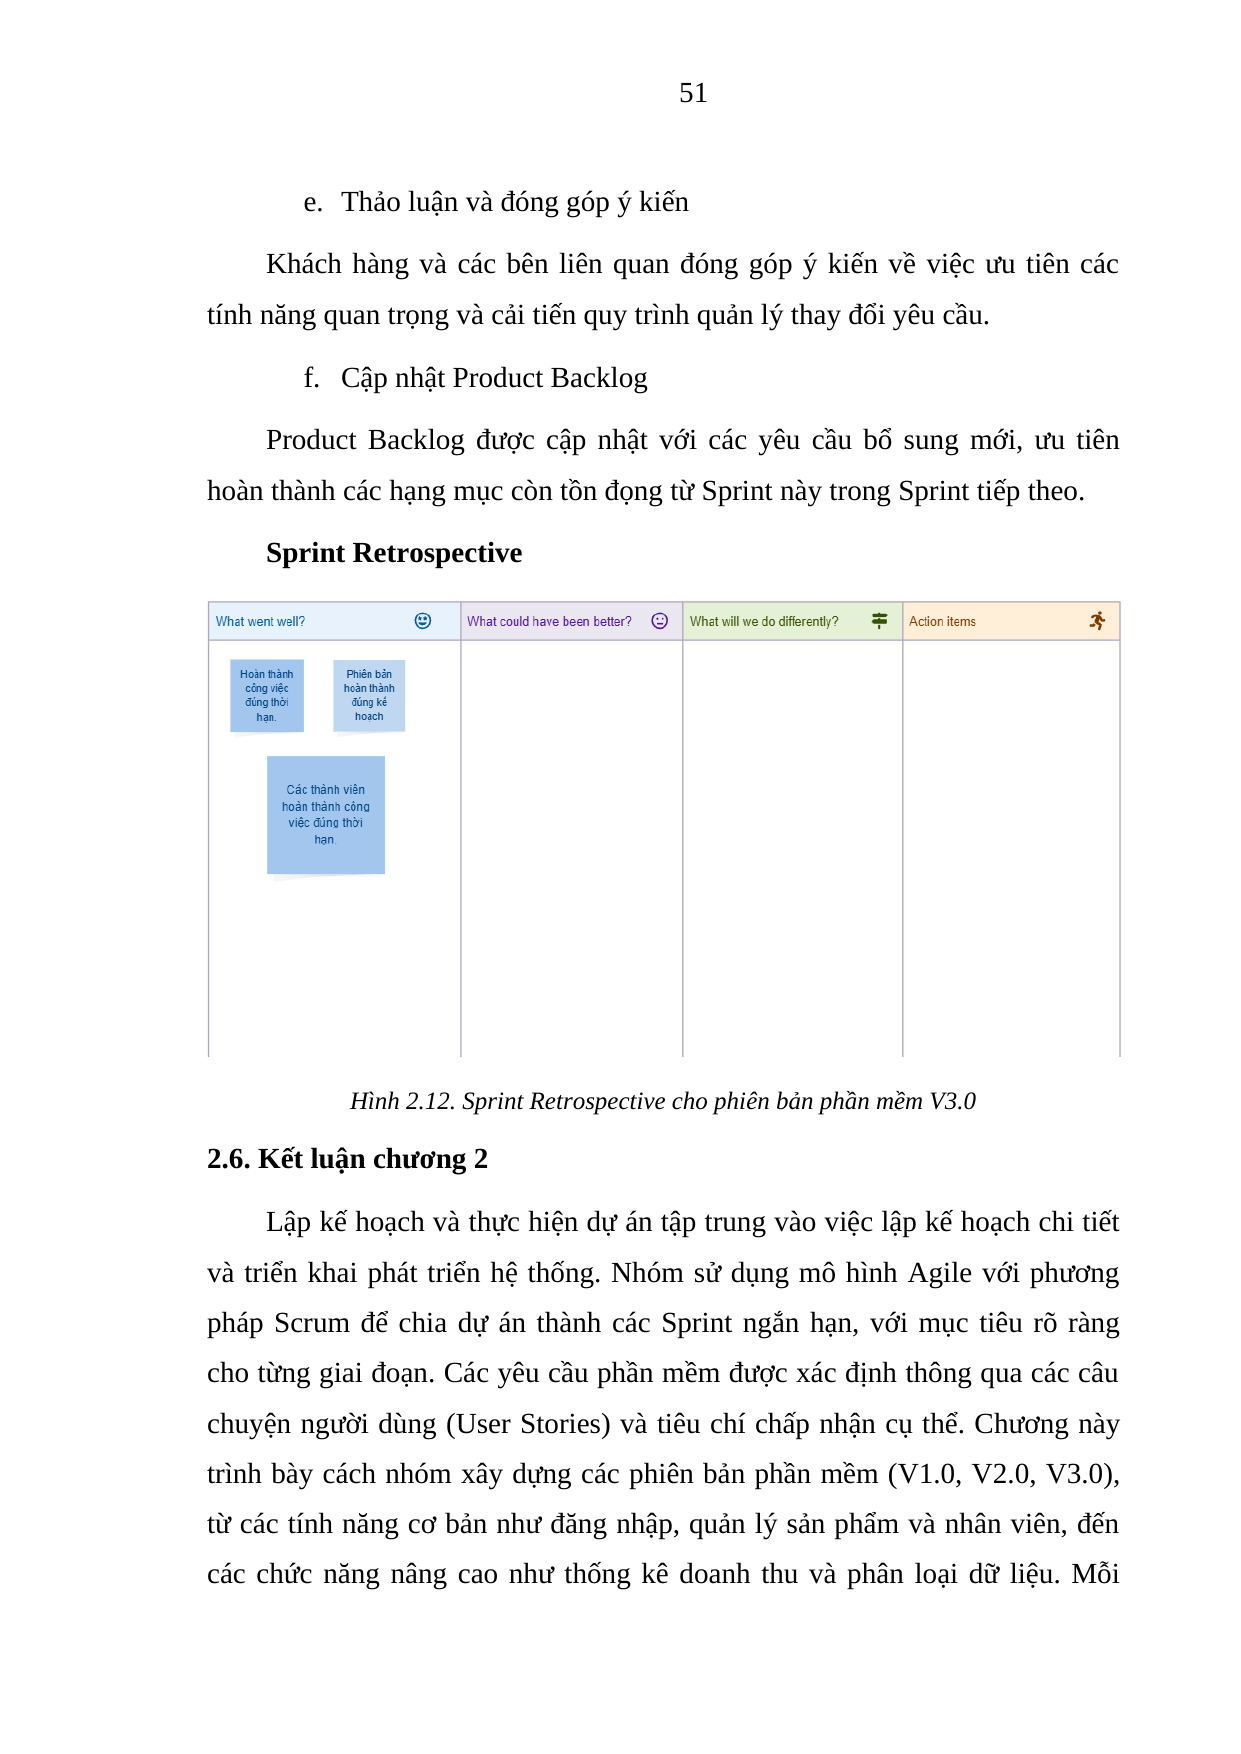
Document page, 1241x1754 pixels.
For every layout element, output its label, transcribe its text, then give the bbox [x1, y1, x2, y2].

subtitle 2.6. Kết luận chương 2 [207, 1142, 1121, 1175]
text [207, 1204, 1121, 1590]
text Sprint Retrospective [207, 536, 1121, 569]
text Product Backlog được cập nhật với các yêu cầu bổ sung mới, ưu tiên hoàn thành các hạng mục còn tồn đọng từ Sprint này trong Sprint tiếp theo. [207, 422, 1121, 506]
list Thảo luận và đóng góp ý kiến [303, 184, 1121, 217]
text Khách hàng và các bên liên quan đóng góp ý kiến về việc ưu tiên các tính năng quan trọng và cải tiến quy trình quản lý thay đổi yêu cầu. [207, 247, 1121, 330]
text Hình 2.12. Sprint Retrospective cho phiên bản phần mềm V3.0 [207, 1086, 1121, 1115]
list Cập nhật Product Backlog [303, 360, 1121, 393]
picture [206, 598, 1122, 1057]
